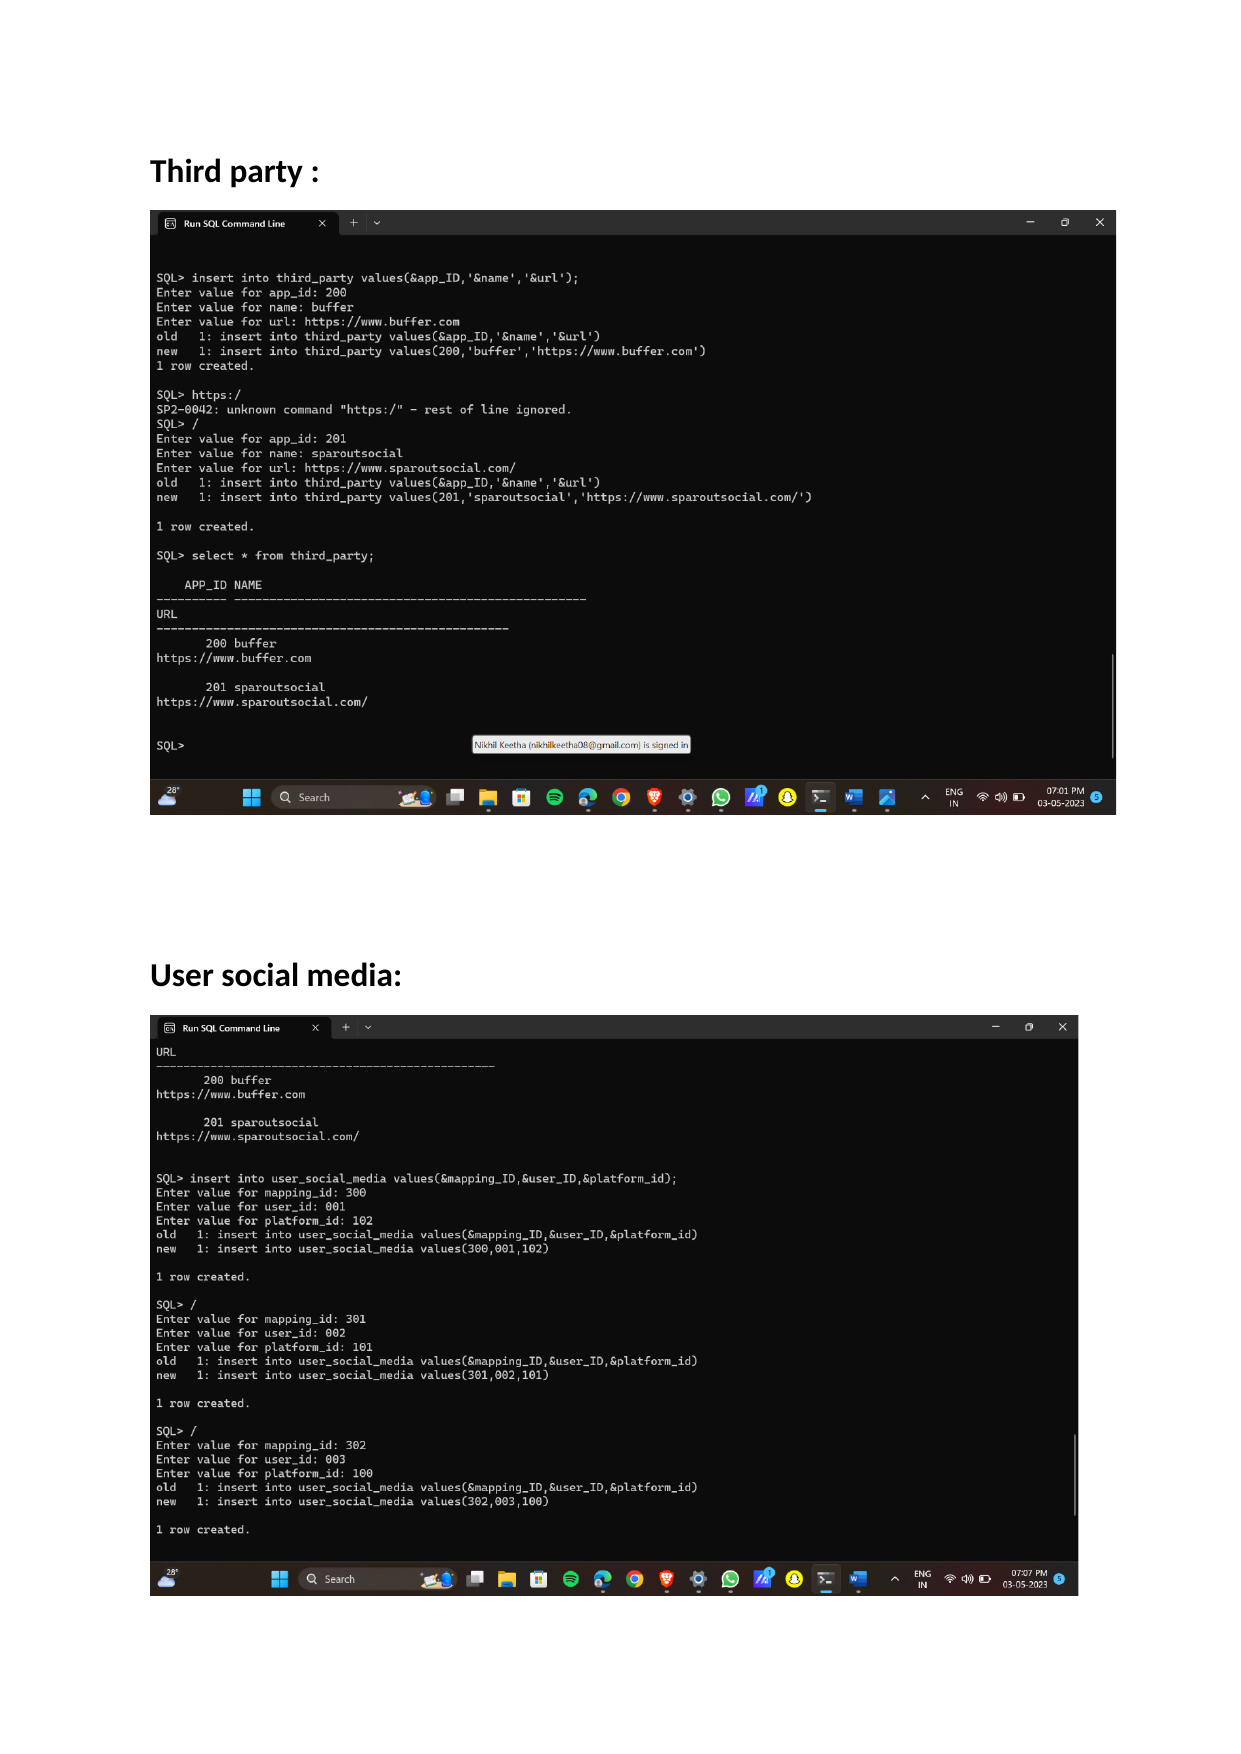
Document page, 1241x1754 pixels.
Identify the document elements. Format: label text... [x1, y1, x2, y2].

picture [150, 210, 1117, 815]
text Third party : [150, 150, 1090, 191]
picture [150, 1015, 1079, 1596]
text User social media: [150, 954, 1090, 995]
